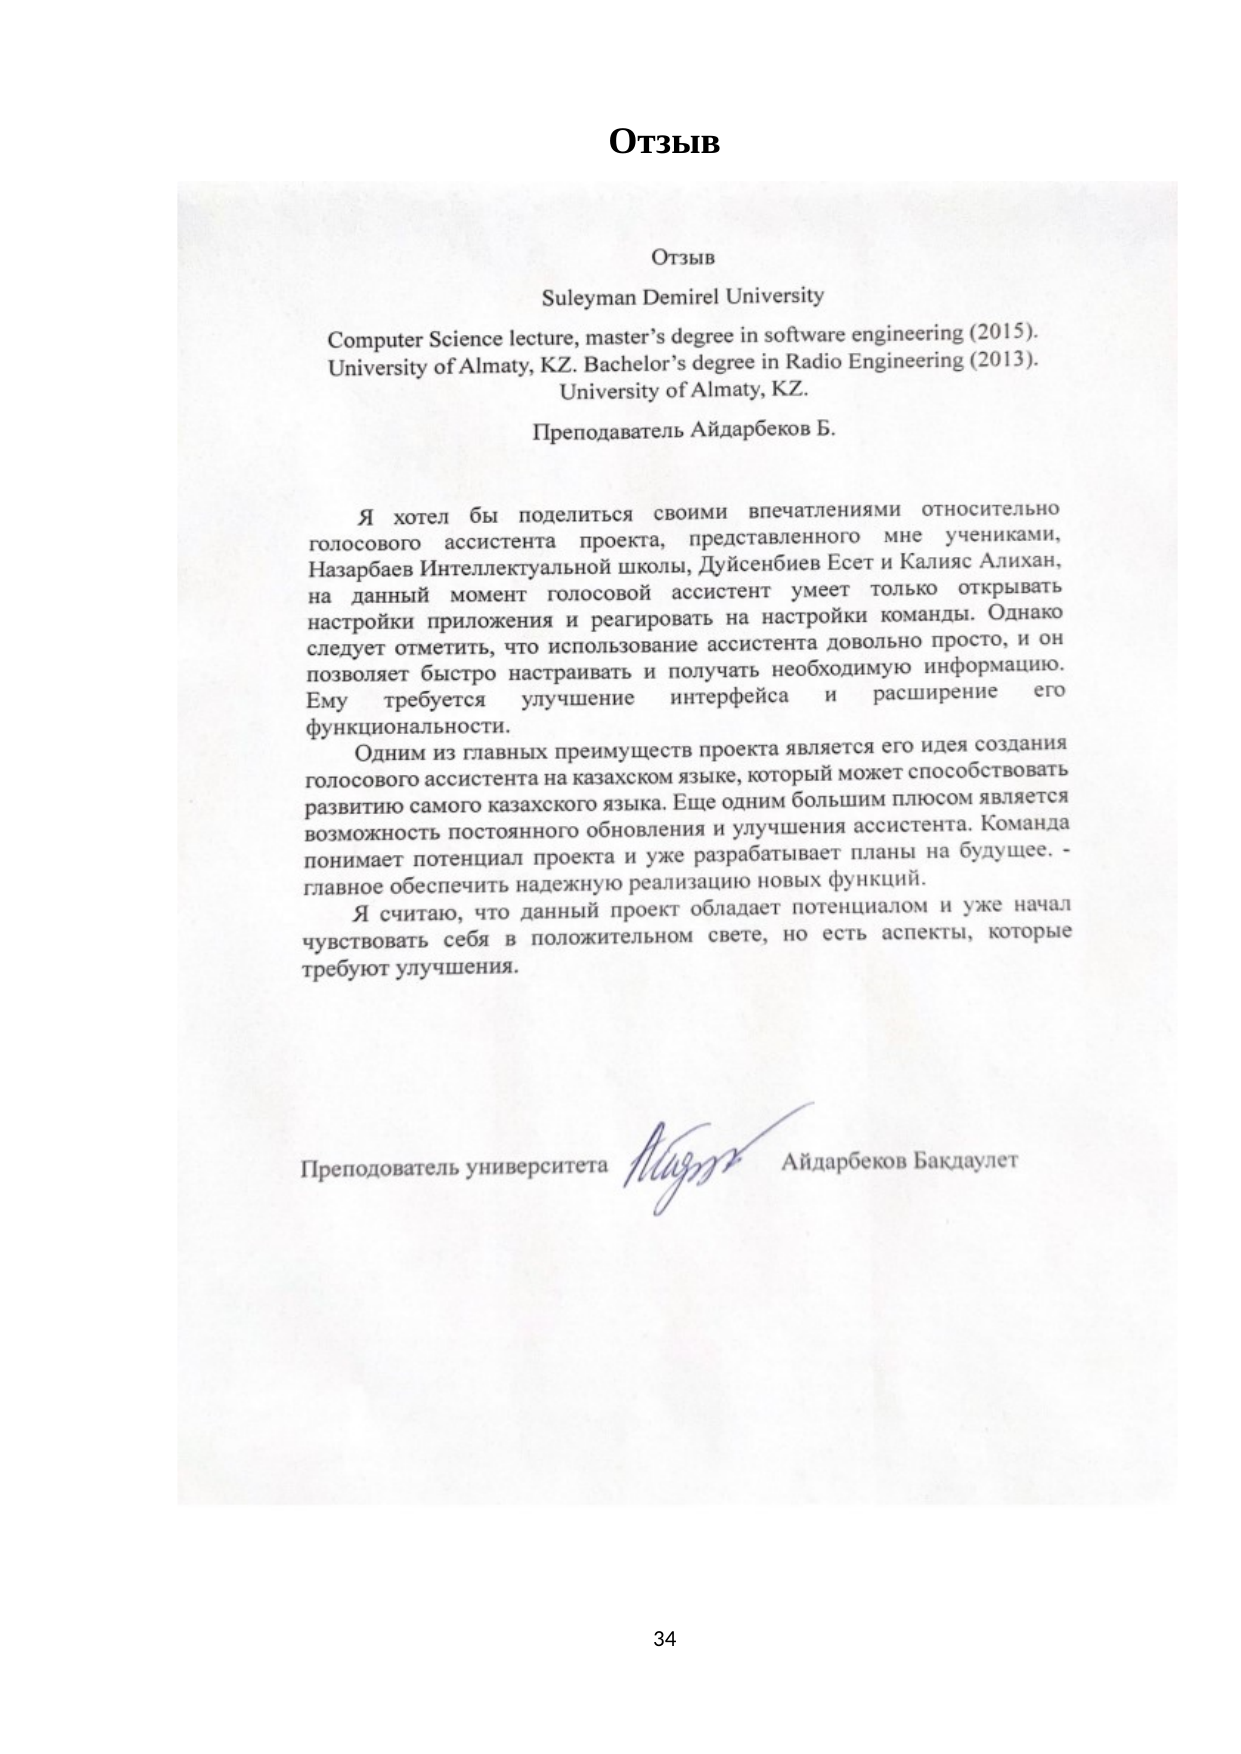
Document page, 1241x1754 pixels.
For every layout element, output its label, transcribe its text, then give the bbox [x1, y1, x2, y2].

text Отзыв [177, 118, 1152, 161]
picture [177, 181, 1178, 1538]
